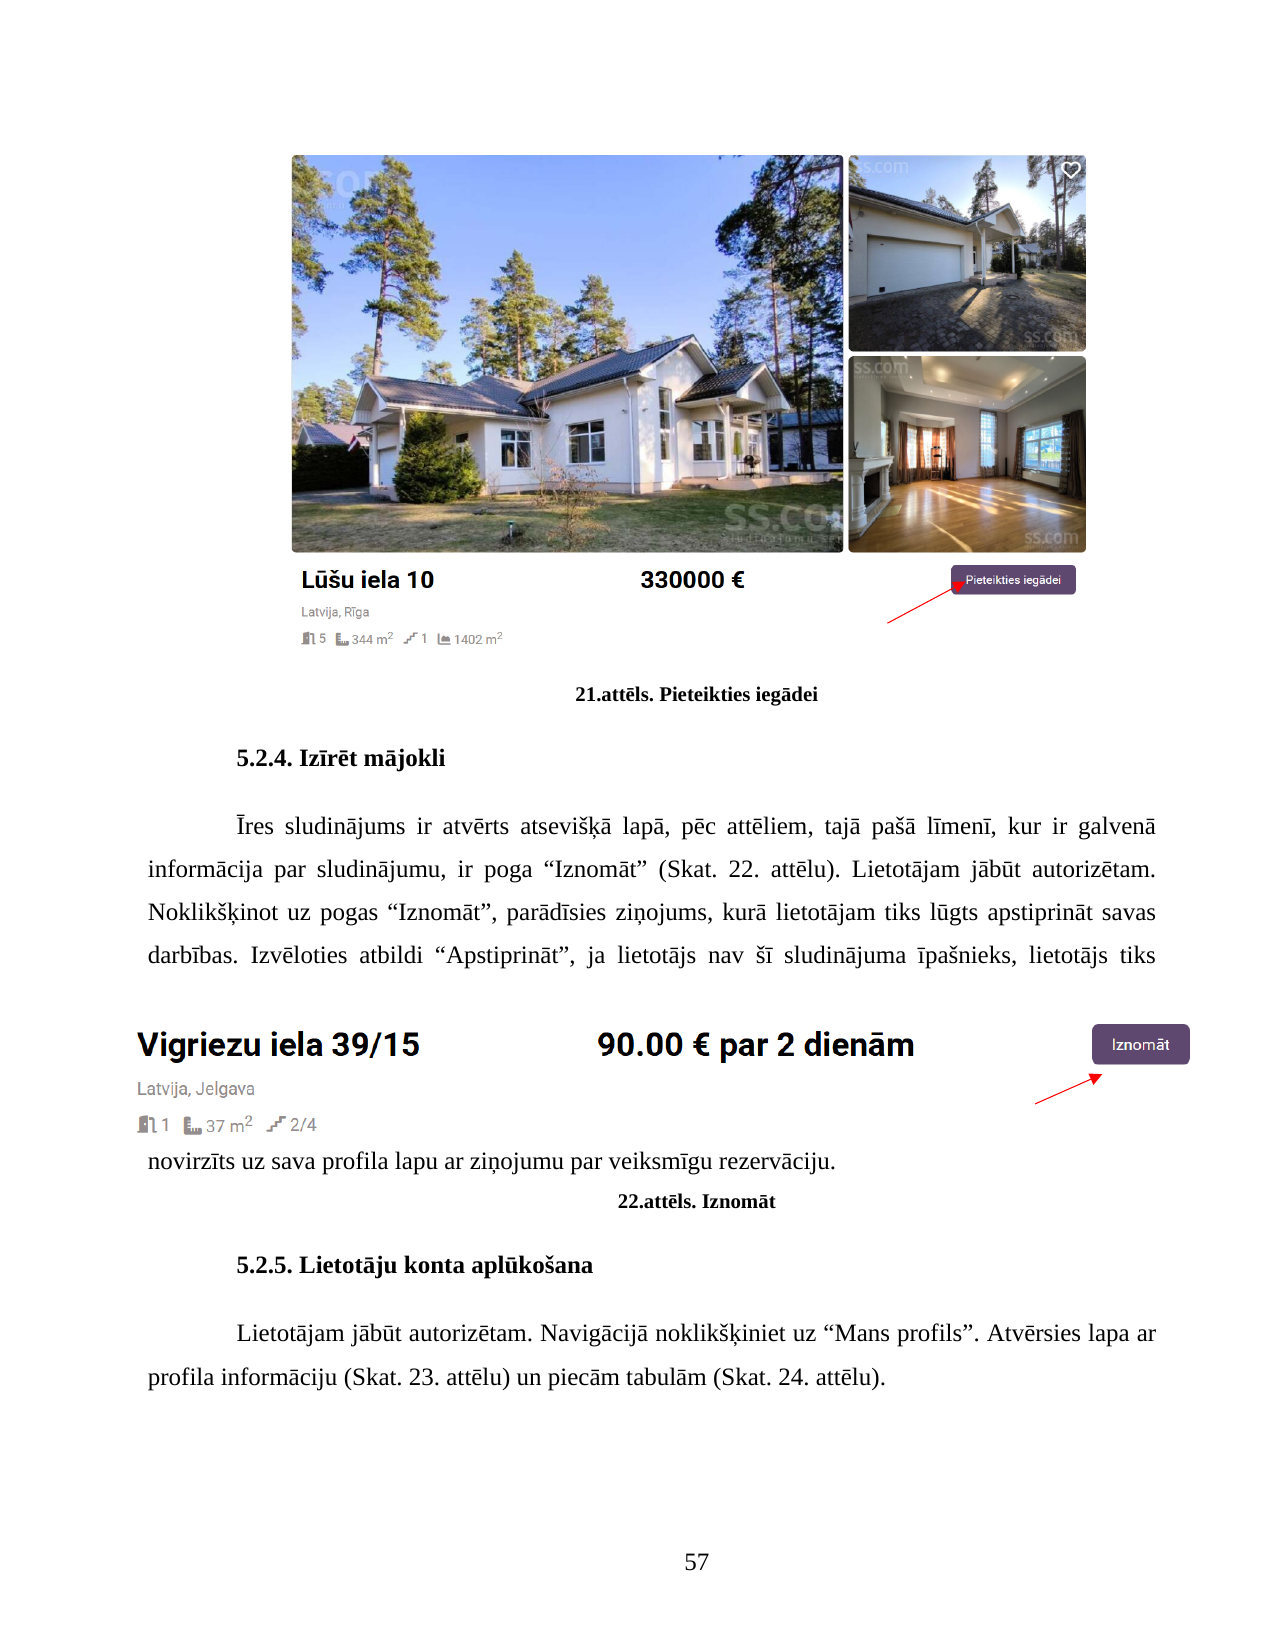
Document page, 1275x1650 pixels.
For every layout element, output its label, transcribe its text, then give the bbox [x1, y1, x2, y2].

picture [122, 1007, 1204, 1147]
text 22.attēls. Iznomāt [148, 1189, 1157, 1213]
picture [288, 152, 1088, 656]
subtitle 5.2.5. Lietotāju konta aplūkošana [148, 1250, 1157, 1279]
text Īres sludinājums ir atvērts atsevišķā lapā, pēc attēliem, tajā pašā līmenī, kur ir galvenā informācija par sludinājumu, ir poga “Iznomāt” (Skat. 22. attēlu). Lietotājam jābūt autorizētam. Noklikšķinot uz pogas “Iznomāt”, parādīsies ziņojums, kurā lietotājam tiks lūgts apstiprināt savas darbības. Izvēloties atbildi “Apstiprināt”, ja lietotājs nav šī sludinājuma īpašnieks, lietotājs tiks novirzīts uz sava profila lapu ar ziņojumu par veiksmīgu rezervāciju. [148, 811, 1157, 1007]
text Īres sludinājums ir atvērts atsevišķā lapā, pēc attēliem, tajā pašā līmenī, kur ir galvenā informācija par sludinājumu, ir poga “Iznomāt” (Skat. 22. attēlu). Lietotājam jābūt autorizētam. Noklikšķinot uz pogas “Iznomāt”, parādīsies ziņojums, kurā lietotājam tiks lūgts apstiprināt savas darbības. Izvēloties atbildi “Apstiprināt”, ja lietotājs nav šī sludinājuma īpašnieks, lietotājs tiks novirzīts uz sava profila lapu ar ziņojumu par veiksmīgu rezervāciju. [148, 1147, 1157, 1175]
text Lietotājam jābūt autorizētam. Navigācijā noklikšķiniet uz “Mans profils”. Atvērsies lapa ar profila informāciju (Skat. 23. attēlu) un piecām tabulām (Skat. 24. attēlu). [148, 1318, 1157, 1390]
subtitle 5.2.4. Izīrēt mājokli [148, 743, 1157, 772]
